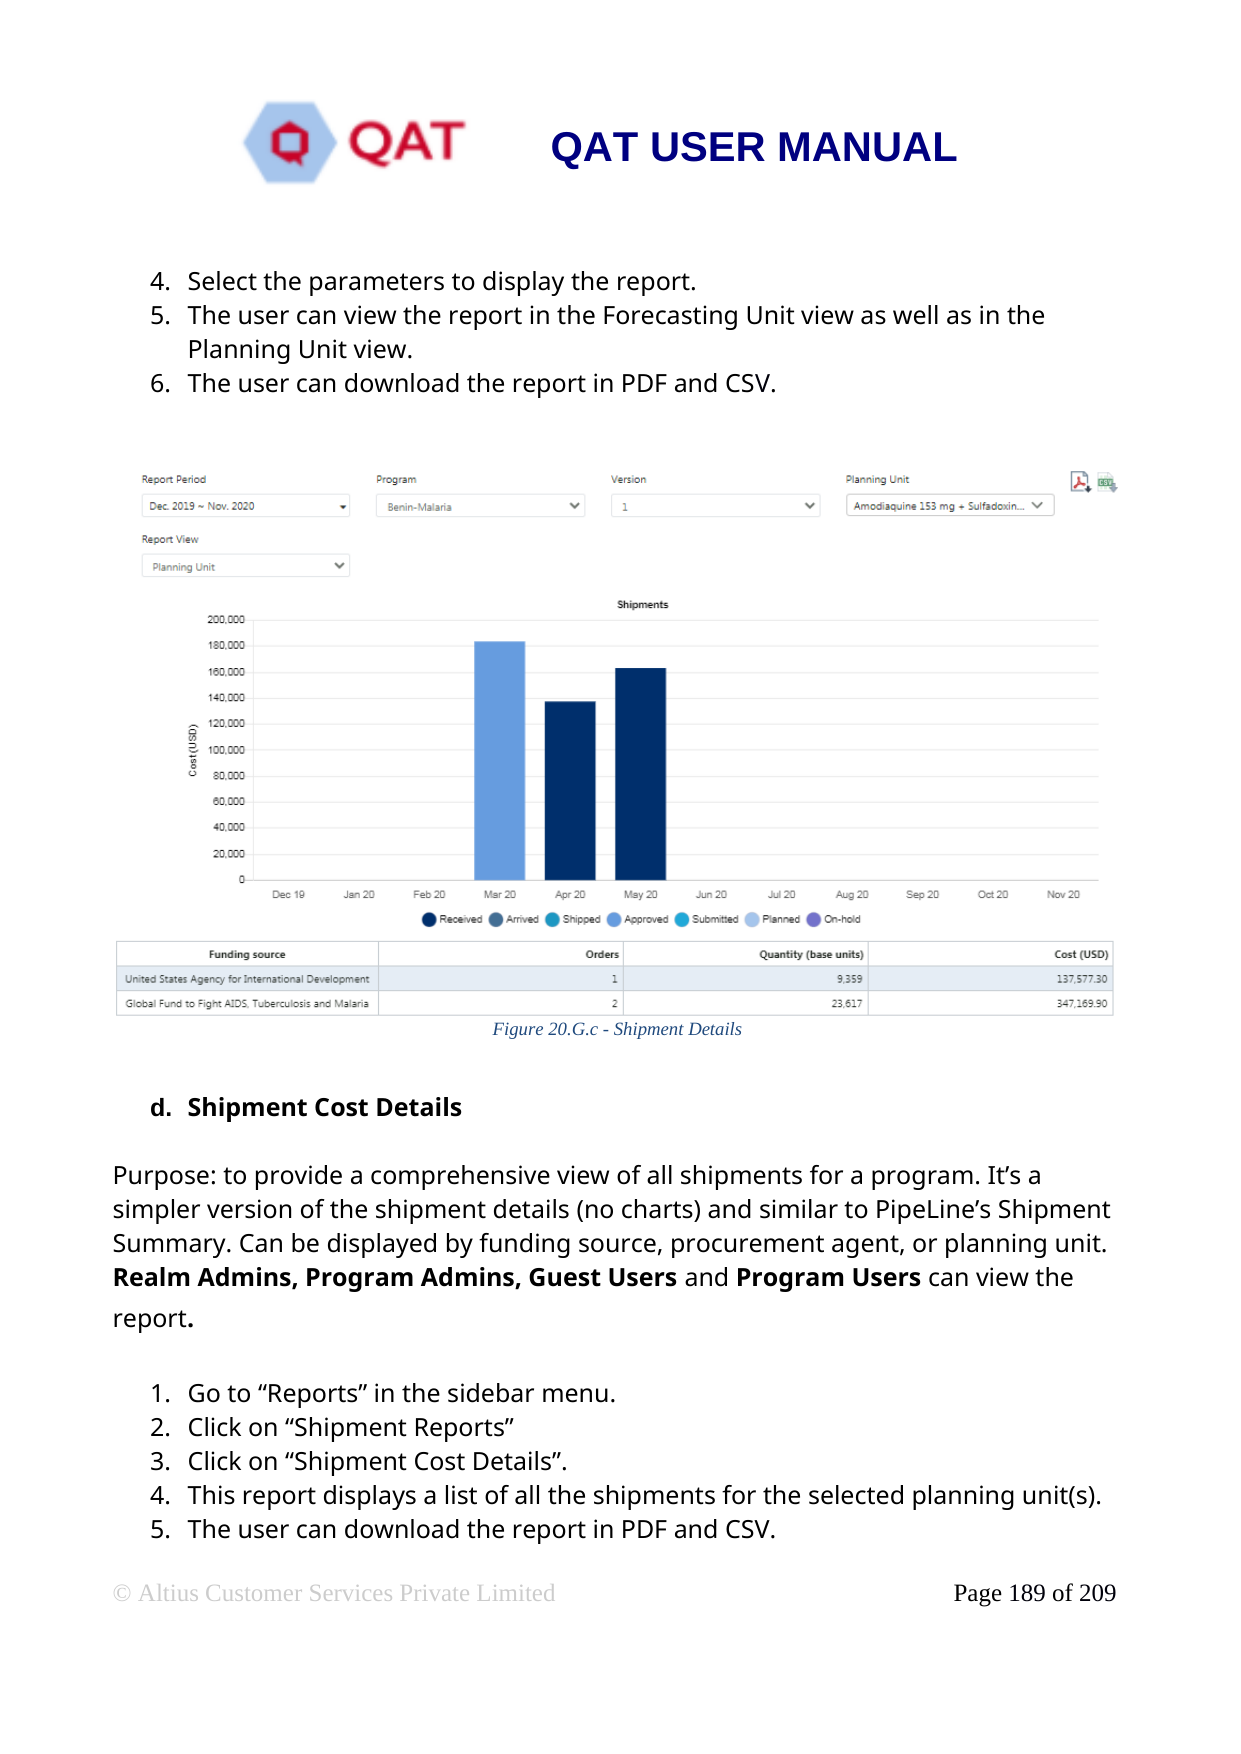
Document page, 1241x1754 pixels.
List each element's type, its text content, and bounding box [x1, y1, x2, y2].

text Purpose: to provide a comprehensive view of all shipments for a program. It’s a simpler version of the shipment details (no charts) and similar to PipeLine’s Shipment Summary. Can be displayed by funding source, procurement agent, or planning unit. [112, 1158, 1122, 1260]
picture [115, 468, 1120, 1019]
list Select the parameters to display the report. [150, 264, 1122, 298]
list The user can download the report in PDF and CSV. [150, 366, 1122, 400]
list Shipment Cost Details [150, 1089, 1122, 1123]
list This report displays a list of all the shipments for the selected planning unit(s). [150, 1478, 1122, 1512]
list The user can download the report in PDF and CSV. [150, 1512, 1122, 1546]
list Click on “Shipment Reports” [150, 1409, 1122, 1444]
text Realm Admins, Program Admins, Guest Users and Program Users can view the report. [112, 1260, 1122, 1335]
picture [229, 98, 484, 189]
list The user can view the report in the Forecasting Unit view as well as in the Planning Unit view. [150, 298, 1122, 366]
list Click on “Shipment Cost Details”. [150, 1444, 1122, 1478]
text Figure 20.G.c - Shipment Details [112, 1018, 1122, 1040]
list Go to “Reports” in the sidebar menu. [150, 1376, 1122, 1409]
